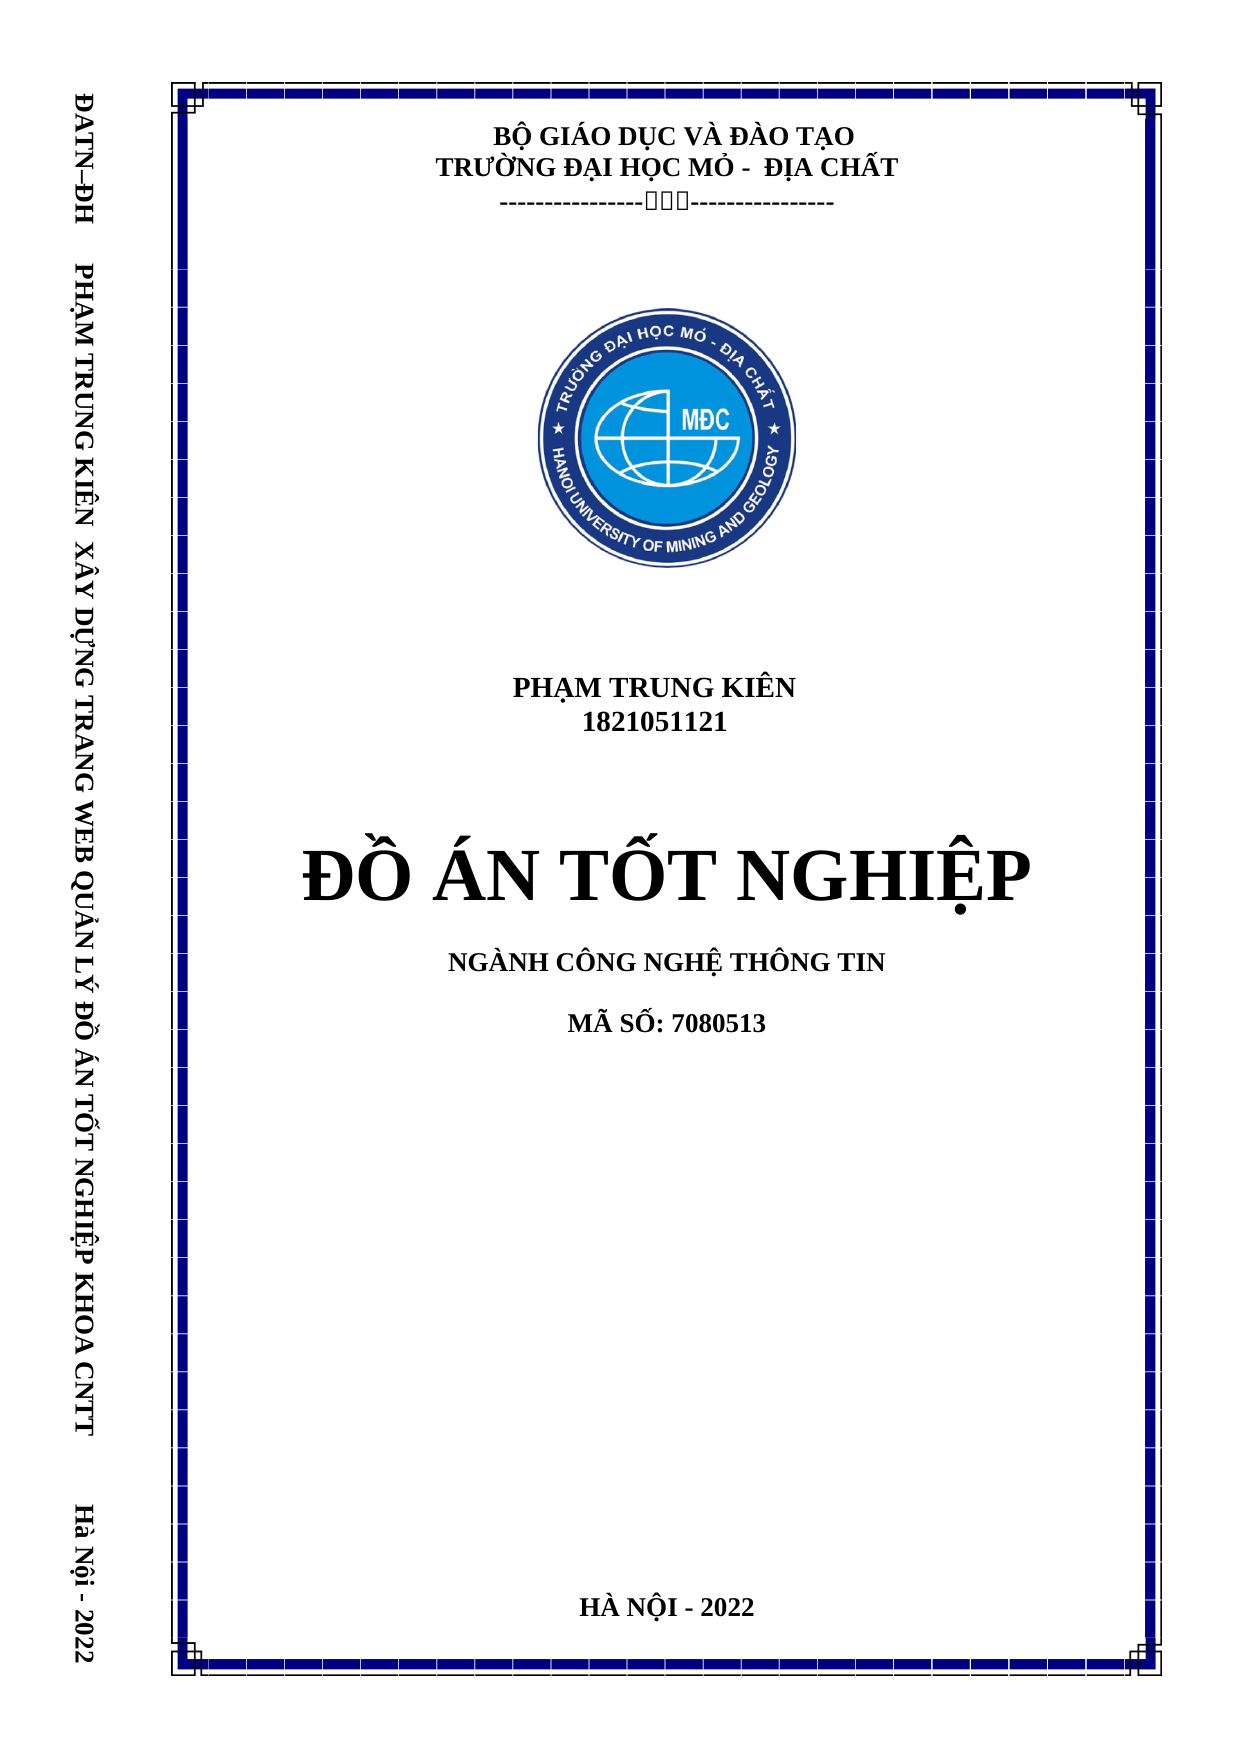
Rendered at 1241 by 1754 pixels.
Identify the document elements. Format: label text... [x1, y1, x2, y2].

picture [537, 308, 797, 568]
text NGÀNH CÔNG NGHỆ THÔNG TIN MÃ SỐ: 7080513 [448, 947, 886, 1038]
text PHẠM TRUNG KIÊN [167, 671, 1142, 704]
picture [171, 82, 1162, 1676]
title ĐỒ ÁN TỐT NGHIỆP [296, 830, 1037, 916]
text 1821051121 [167, 704, 1142, 738]
